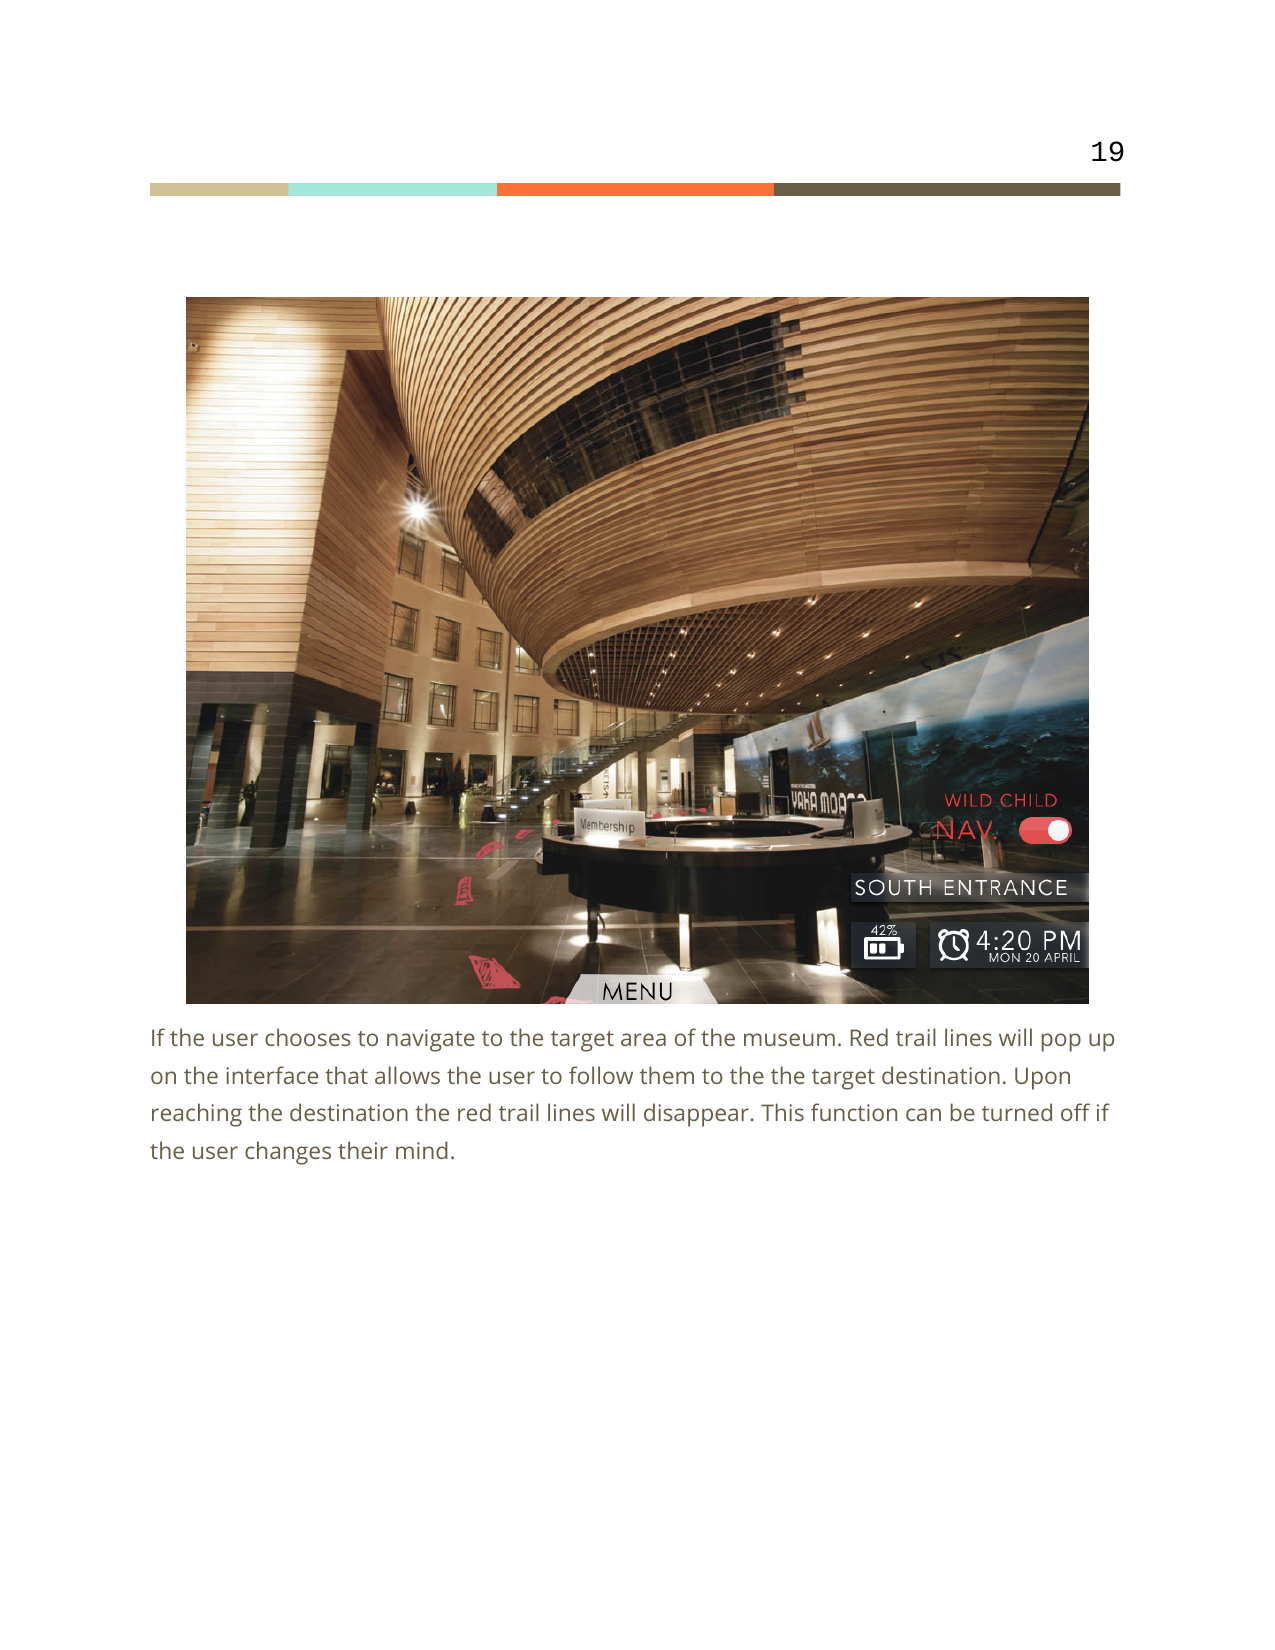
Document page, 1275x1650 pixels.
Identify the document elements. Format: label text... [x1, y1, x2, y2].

text If the user chooses to navigate to the target area of the museum. Red trail lines will pop up on the interface that allows the user to follow them to the the target destination. Upon reaching the destination the red trail lines will disappear. This function can be turned off if the user changes their mind. [150, 1022, 1125, 1166]
picture [150, 183, 1121, 196]
picture [186, 297, 1089, 1004]
